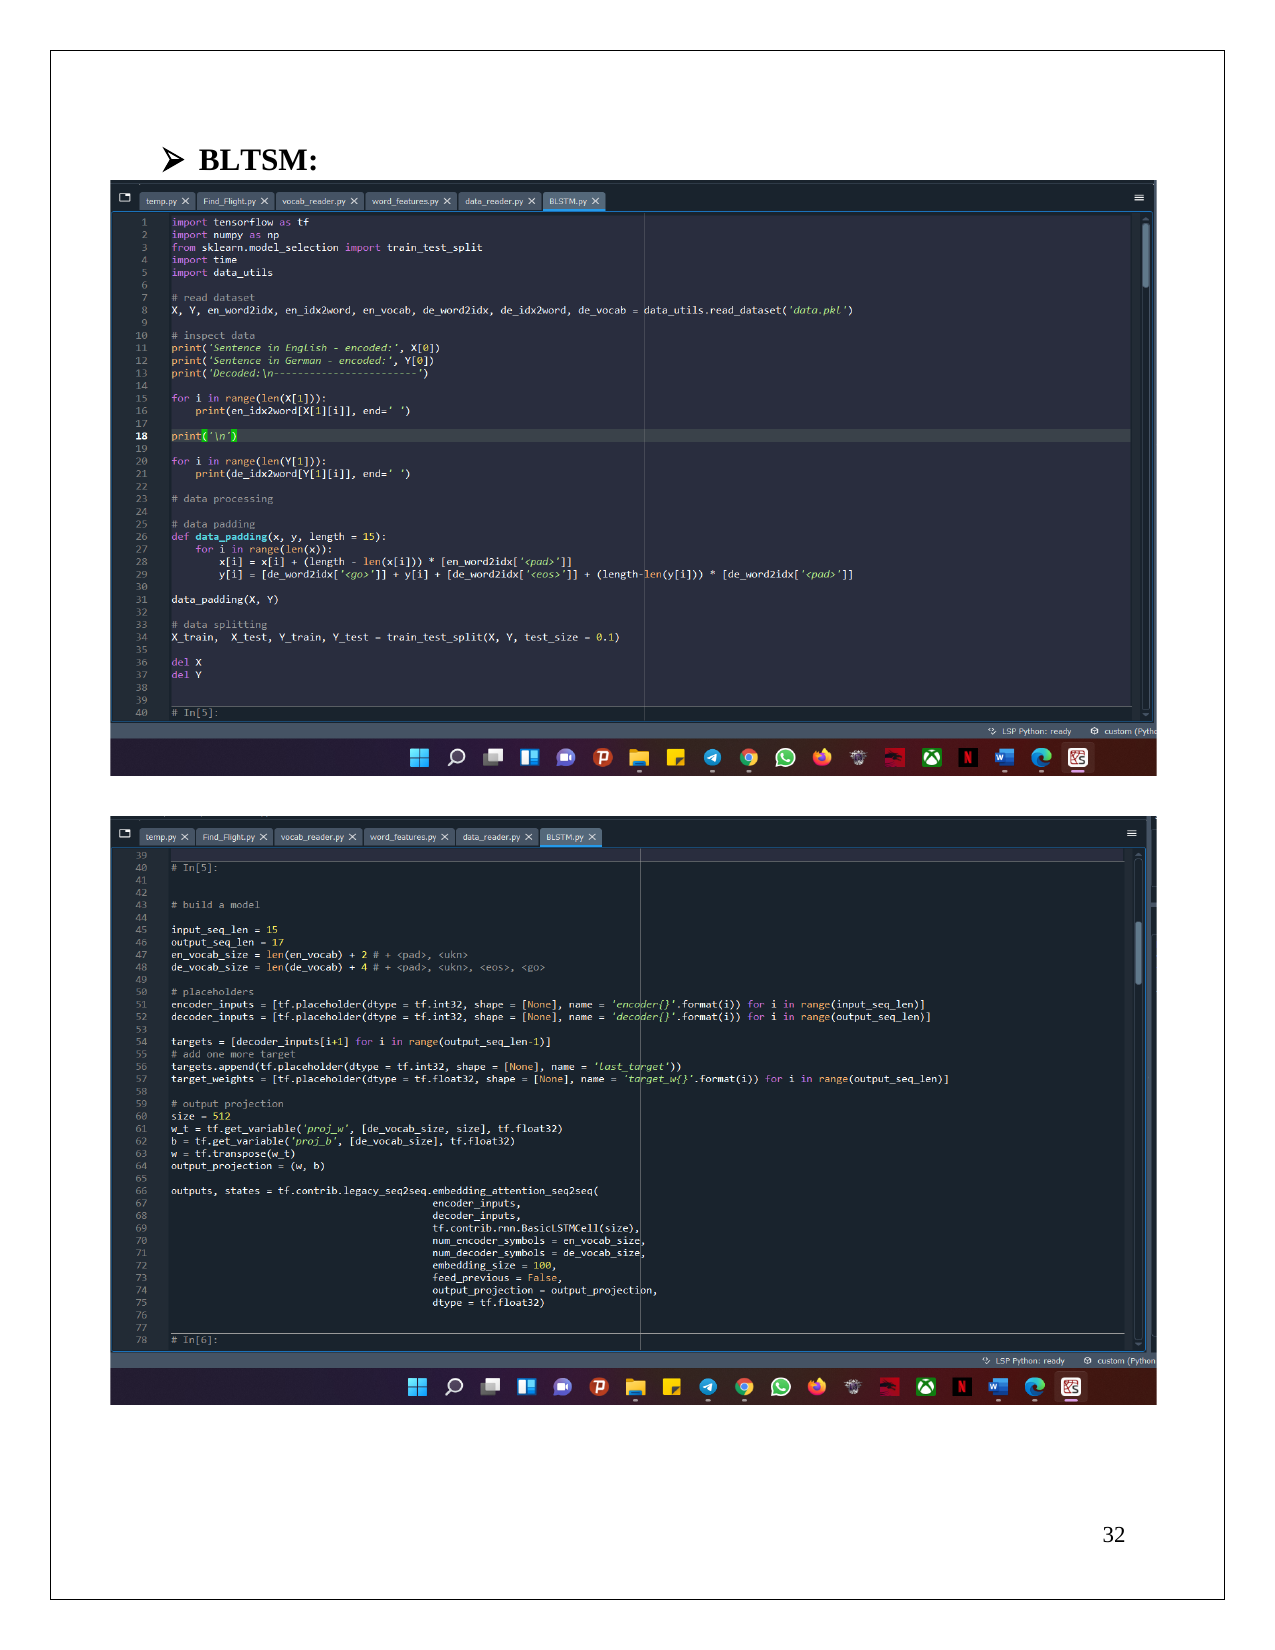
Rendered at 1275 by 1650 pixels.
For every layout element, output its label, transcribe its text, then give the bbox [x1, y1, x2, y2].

list BLTSM: [161, 142, 1124, 178]
picture [110, 816, 1157, 1405]
picture [110, 180, 1157, 776]
